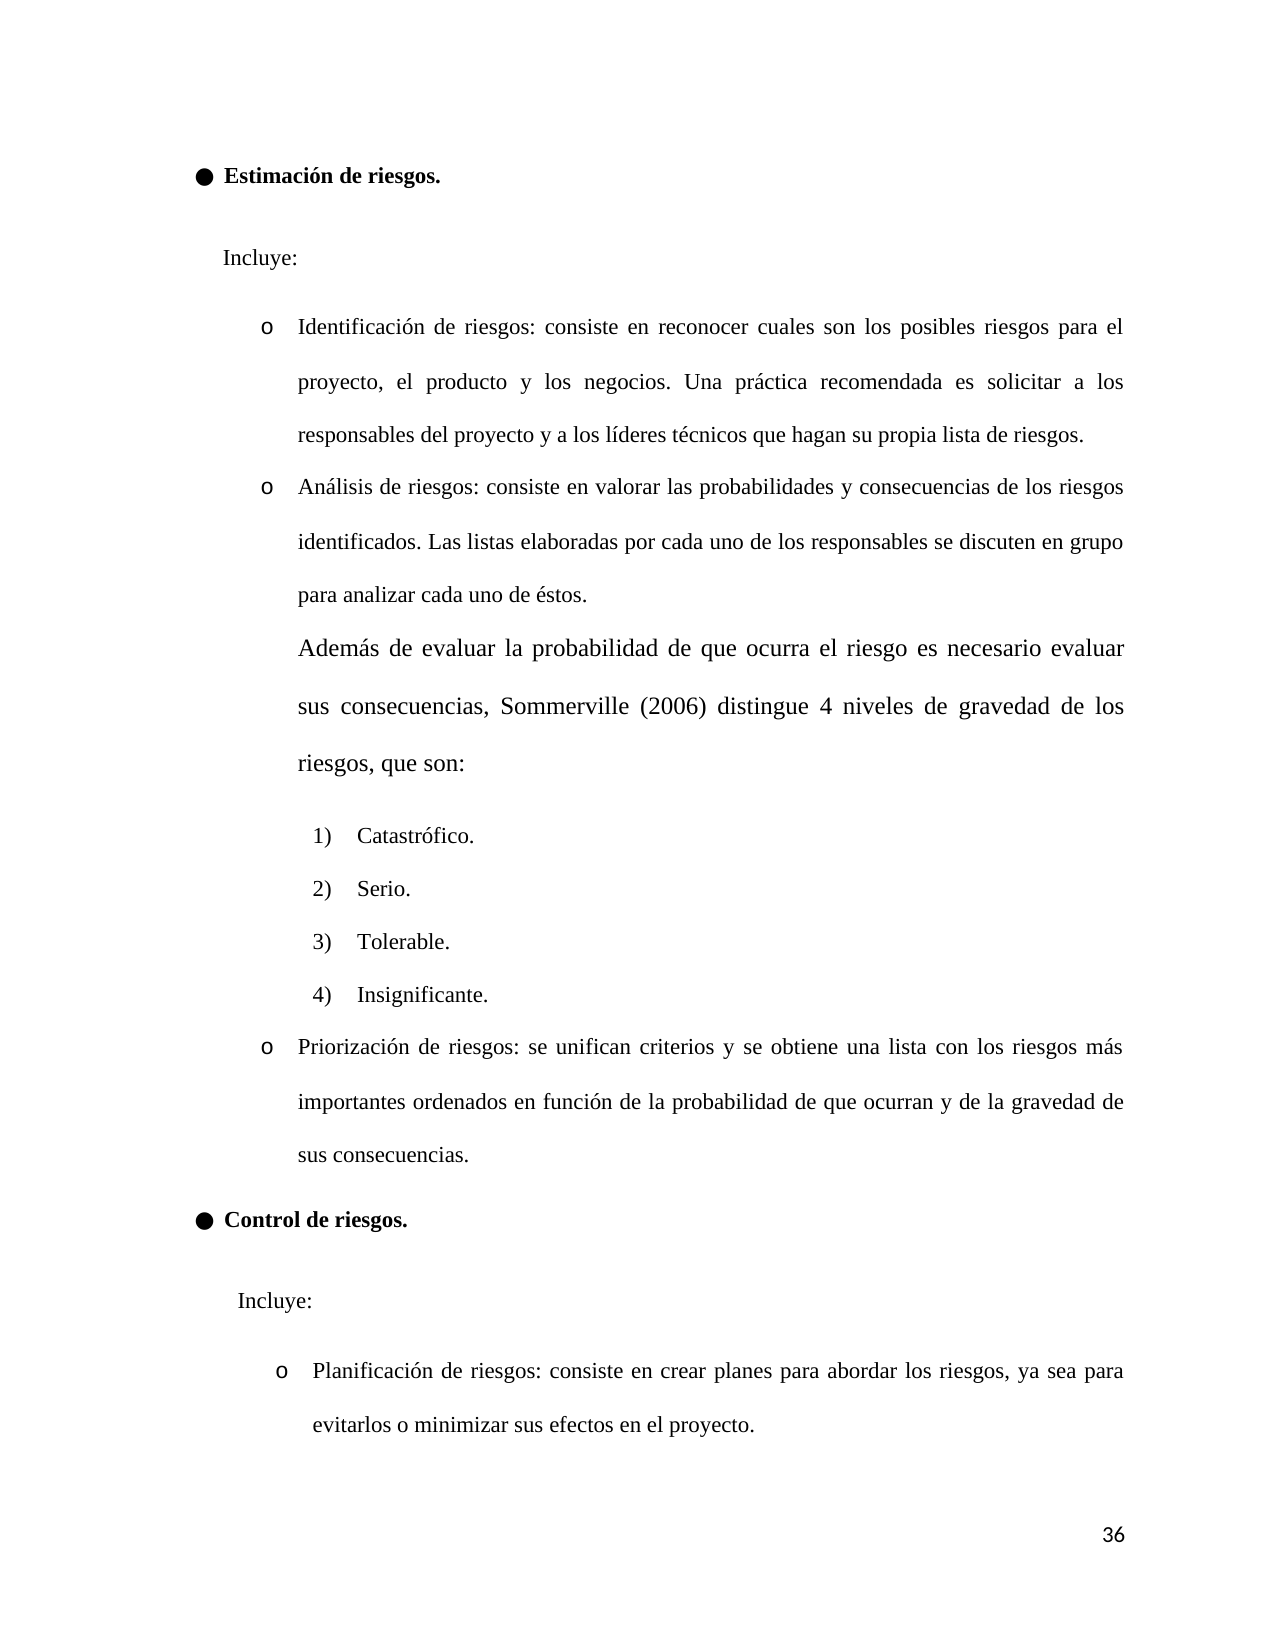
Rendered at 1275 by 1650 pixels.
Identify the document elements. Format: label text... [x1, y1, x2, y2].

list Estimación de riesgos. [194, 150, 1125, 197]
text Además de evaluar la probabilidad de que ocurra el riesgo es necesario evaluar sus consecuencias, Sommerville (2006) distingue 4 niveles de gravedad de los riesgos, que son: [298, 633, 1125, 777]
list Identificación de riesgos: consiste en reconocer cuales son los posibles riesgos para el proyecto, el producto y los negocios. Una práctica recomendada es solicitar a los responsables del proyecto y a los líderes técnicos que hagan su propia lista de riesgos. [260, 313, 1125, 447]
list Tolerable. [298, 928, 1125, 954]
list Análisis de riesgos: consiste en valorar las probabilidades y consecuencias de los riesgos identificados. Las listas elaboradas por cada uno de los responsables se discuten en grupo para analizar cada uno de éstos. [260, 473, 1125, 607]
list Catastrófico. [298, 822, 1125, 849]
text Incluye: [237, 1287, 1125, 1314]
list Serio. [298, 875, 1125, 902]
list Priorización de riesgos: se unifican criterios y se obtiene una lista con los riesgos más importantes ordenados en función de la probabilidad de que ocurran y de la gravedad de sus consecuencias. [260, 1033, 1125, 1167]
list Planificación de riesgos: consiste en crear planes para abordar los riesgos, ya sea para evitarlos o minimizar sus efectos en el proyecto. [275, 1357, 1125, 1438]
text Incluye: [223, 244, 1125, 270]
list Control de riesgos. [194, 1193, 1125, 1240]
list Insignificante. [298, 981, 1125, 1007]
